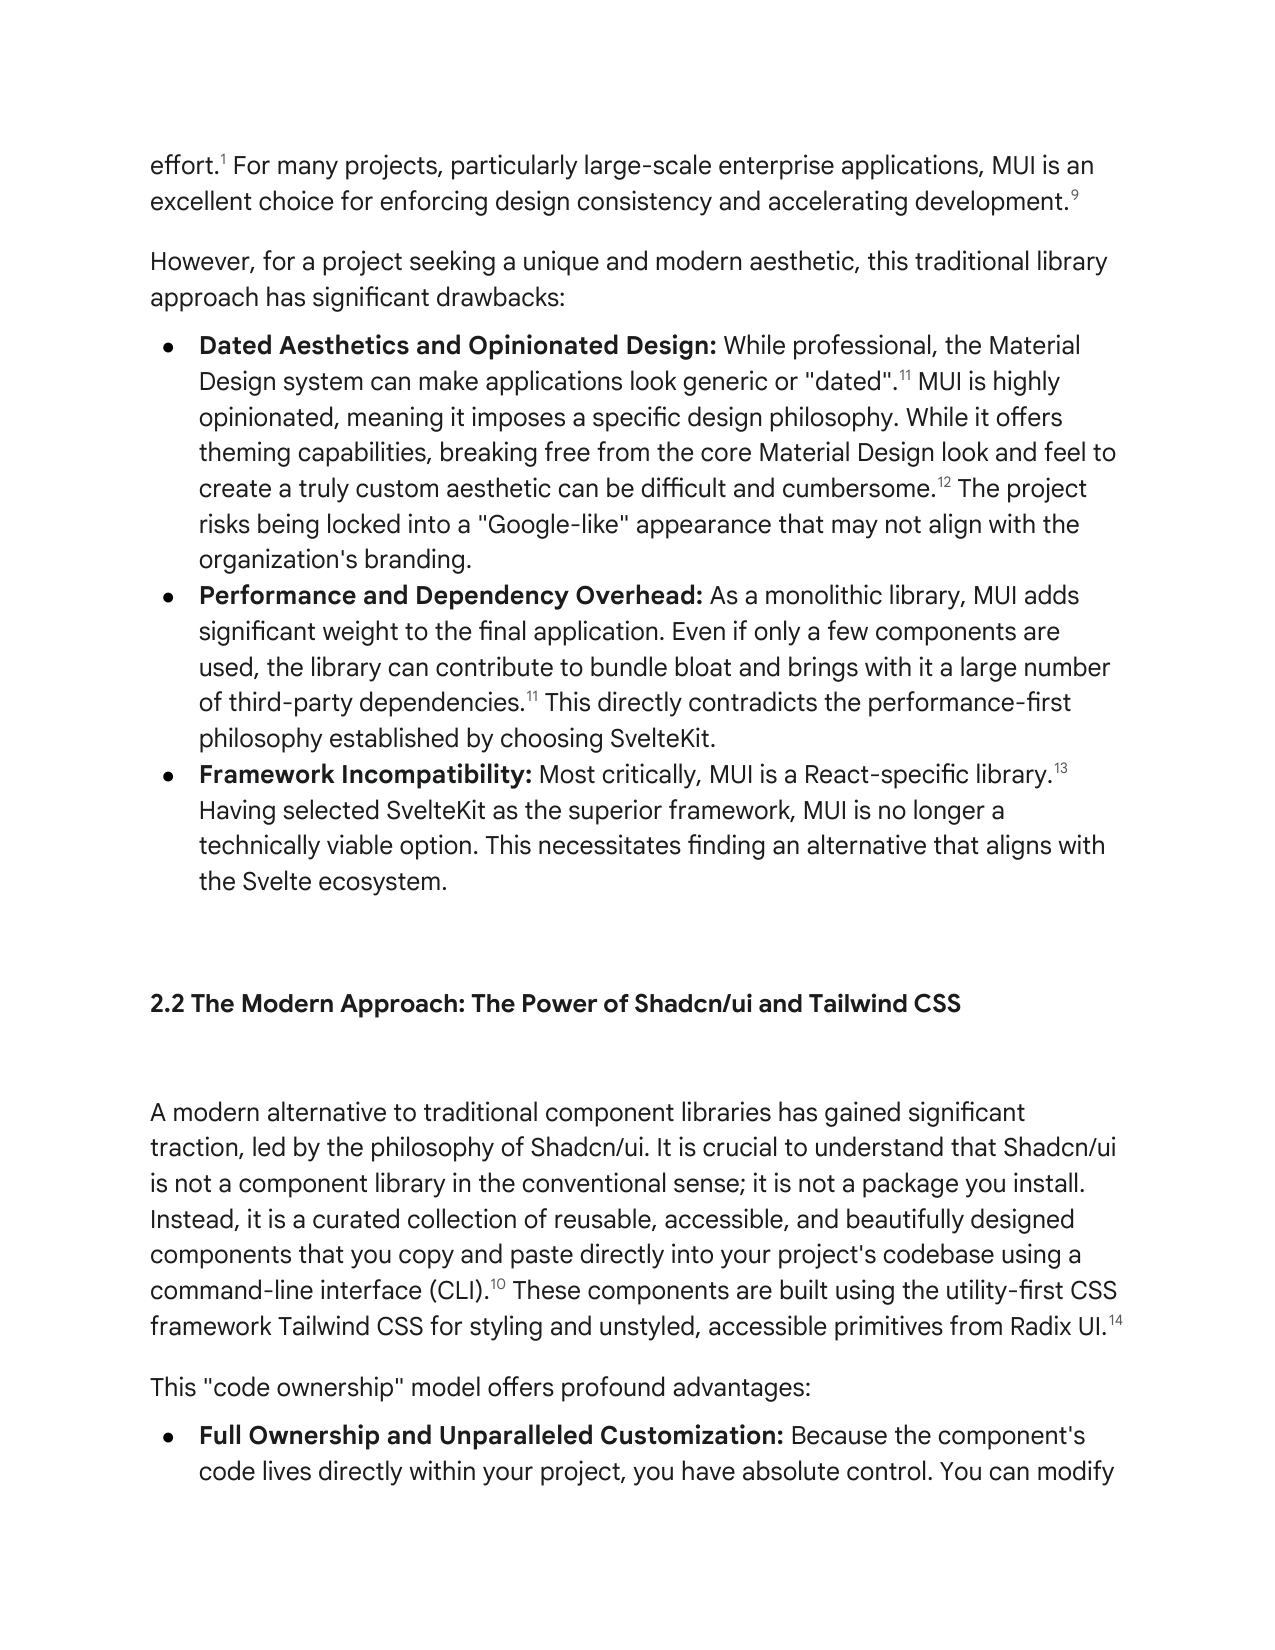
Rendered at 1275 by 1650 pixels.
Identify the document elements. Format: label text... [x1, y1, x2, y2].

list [161, 1420, 1125, 1487]
text This "code ownership" model offers profound advantages: [150, 1372, 1125, 1403]
list Framework Incompatibility: Most critically, MUI is a React-specific library.13 Having selected SvelteKit as the superior framework, MUI is no longer a technically viable option. This necessitates finding an alternative that aligns with the Svelte ecosystem. [161, 759, 1125, 898]
subtitle 2.2 The Modern Approach: The Power of Shadcn/ui and Tailwind CSS [150, 988, 1125, 1019]
text A modern alternative to traditional component libraries has gained significant traction, led by the philosophy of Shadcn/ui. It is crucial to understand that Shadcn/ui is not a component library in the conventional sense; it is not a package you install. Instead, it is a curated collection of reusable, accessible, and beautifully designed components that you copy and paste directly into your project's codebase using a command-line interface (CLI).10 These components are built using the utility-first CSS framework Tailwind CSS for styling and unstyled, accessible primitives from Radix UI.14 [150, 1097, 1125, 1342]
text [150, 150, 1125, 217]
text However, for a project seeking a unique and modern aesthetic, this traditional library approach has significant drawbacks: [150, 246, 1125, 313]
list Dated Aesthetics and Opinionated Design: While professional, the Material Design system can make applications look generic or "dated".11 MUI is highly opinionated, meaning it imposes a specific design philosophy. While it offers theming capabilities, breaking free from the core Material Design look and feel to create a truly custom aesthetic can be difficult and cumbersome.12 The project risks being locked into a "Google-like" appearance that may not align with the organization's branding. [161, 330, 1125, 576]
list Performance and Dependency Overhead: As a monolithic library, MUI adds significant weight to the final application. Even if only a few components are used, the library can contribute to bundle bloat and brings with it a large number of third-party dependencies.11 This directly contradicts the performance-first philosophy established by choosing SvelteKit. [161, 581, 1125, 755]
